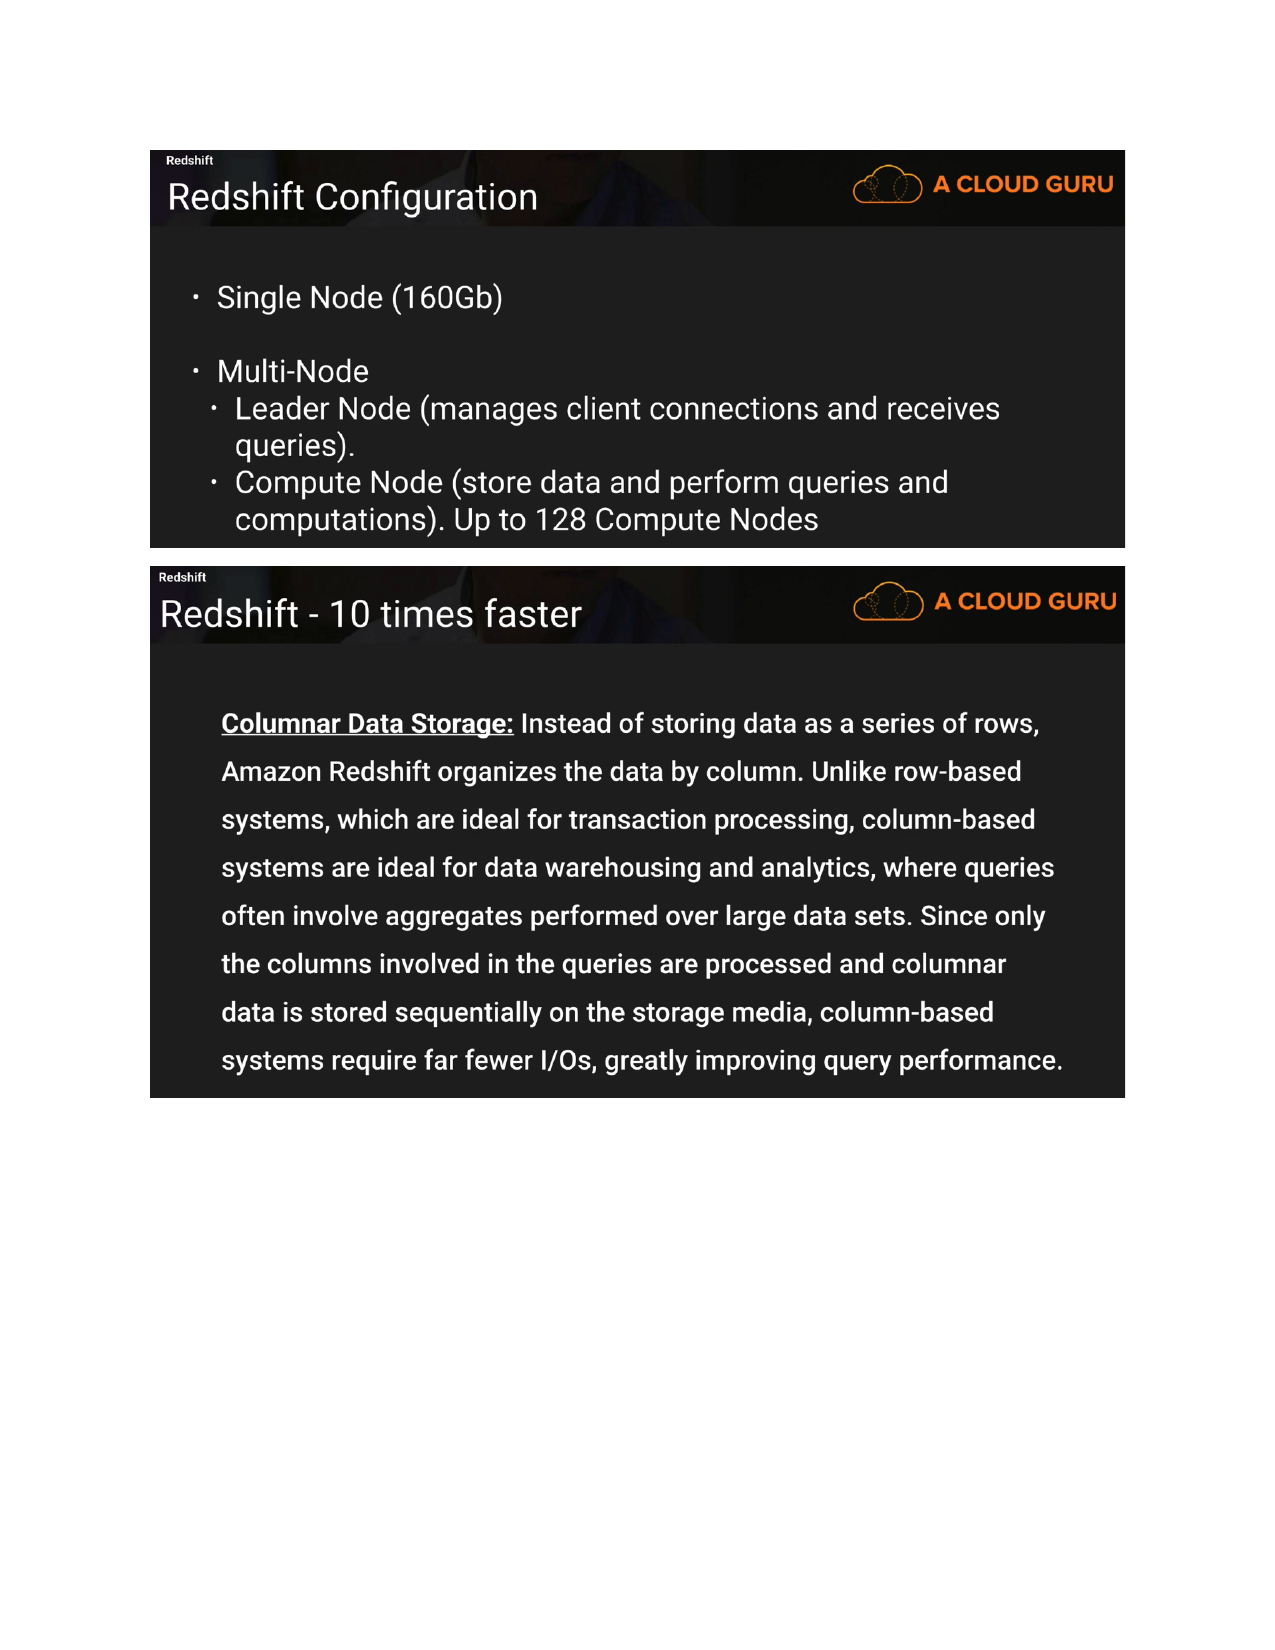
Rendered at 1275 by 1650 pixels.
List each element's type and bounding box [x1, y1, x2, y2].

picture [150, 150, 1125, 548]
picture [150, 566, 1125, 1098]
